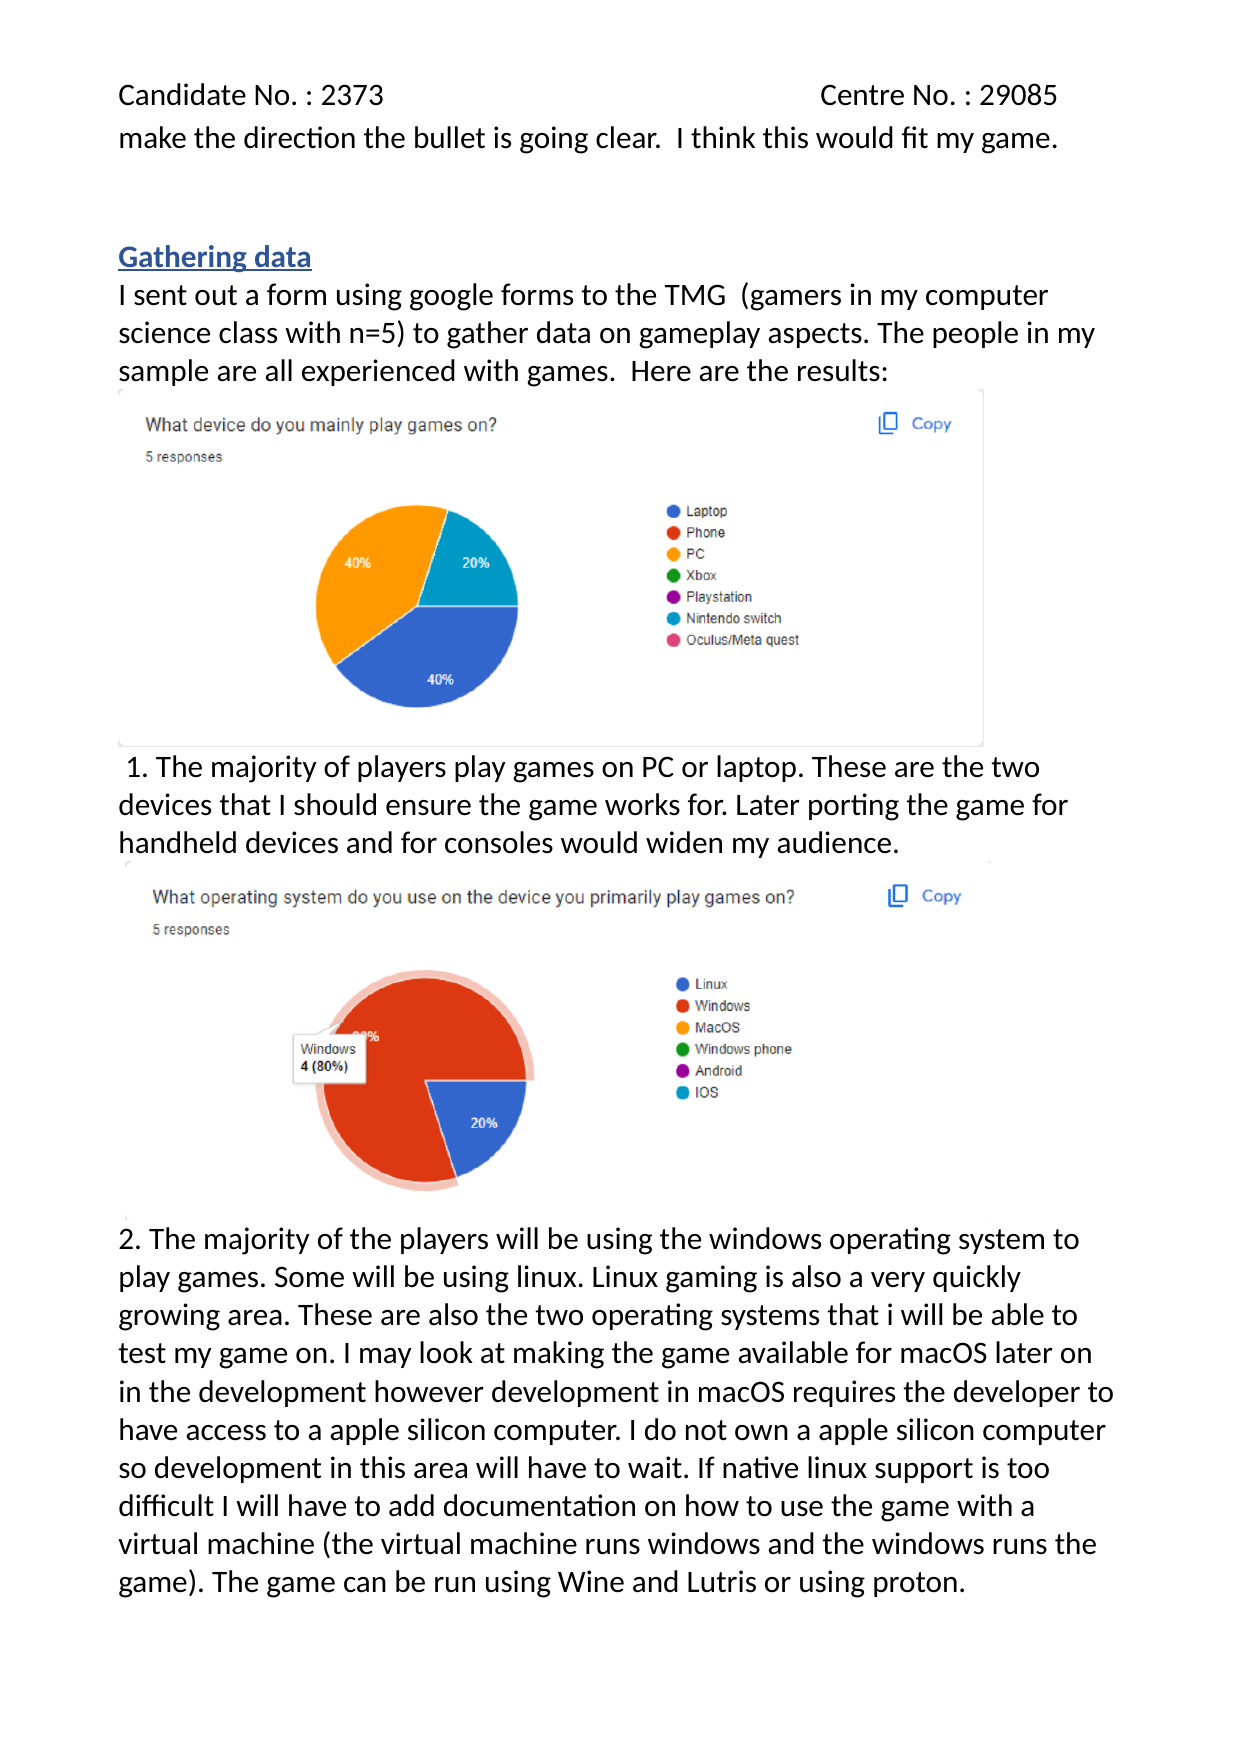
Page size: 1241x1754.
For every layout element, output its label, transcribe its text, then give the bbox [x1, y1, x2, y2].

subtitle Gathering data [118, 237, 1122, 275]
text 1. The majority of players play games on PC or laptop. These are the two devices that I should ensure the game works for. Later porting the game for handheld devices and for consoles would widen my audience. [118, 747, 1122, 861]
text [118, 118, 1122, 156]
text I sent out a form using google forms to the TMG (gamers in my computer science class with n=5) to gather data on gameplay aspects. The people in my sample are all experienced with games. Here are the results: [118, 275, 1122, 747]
